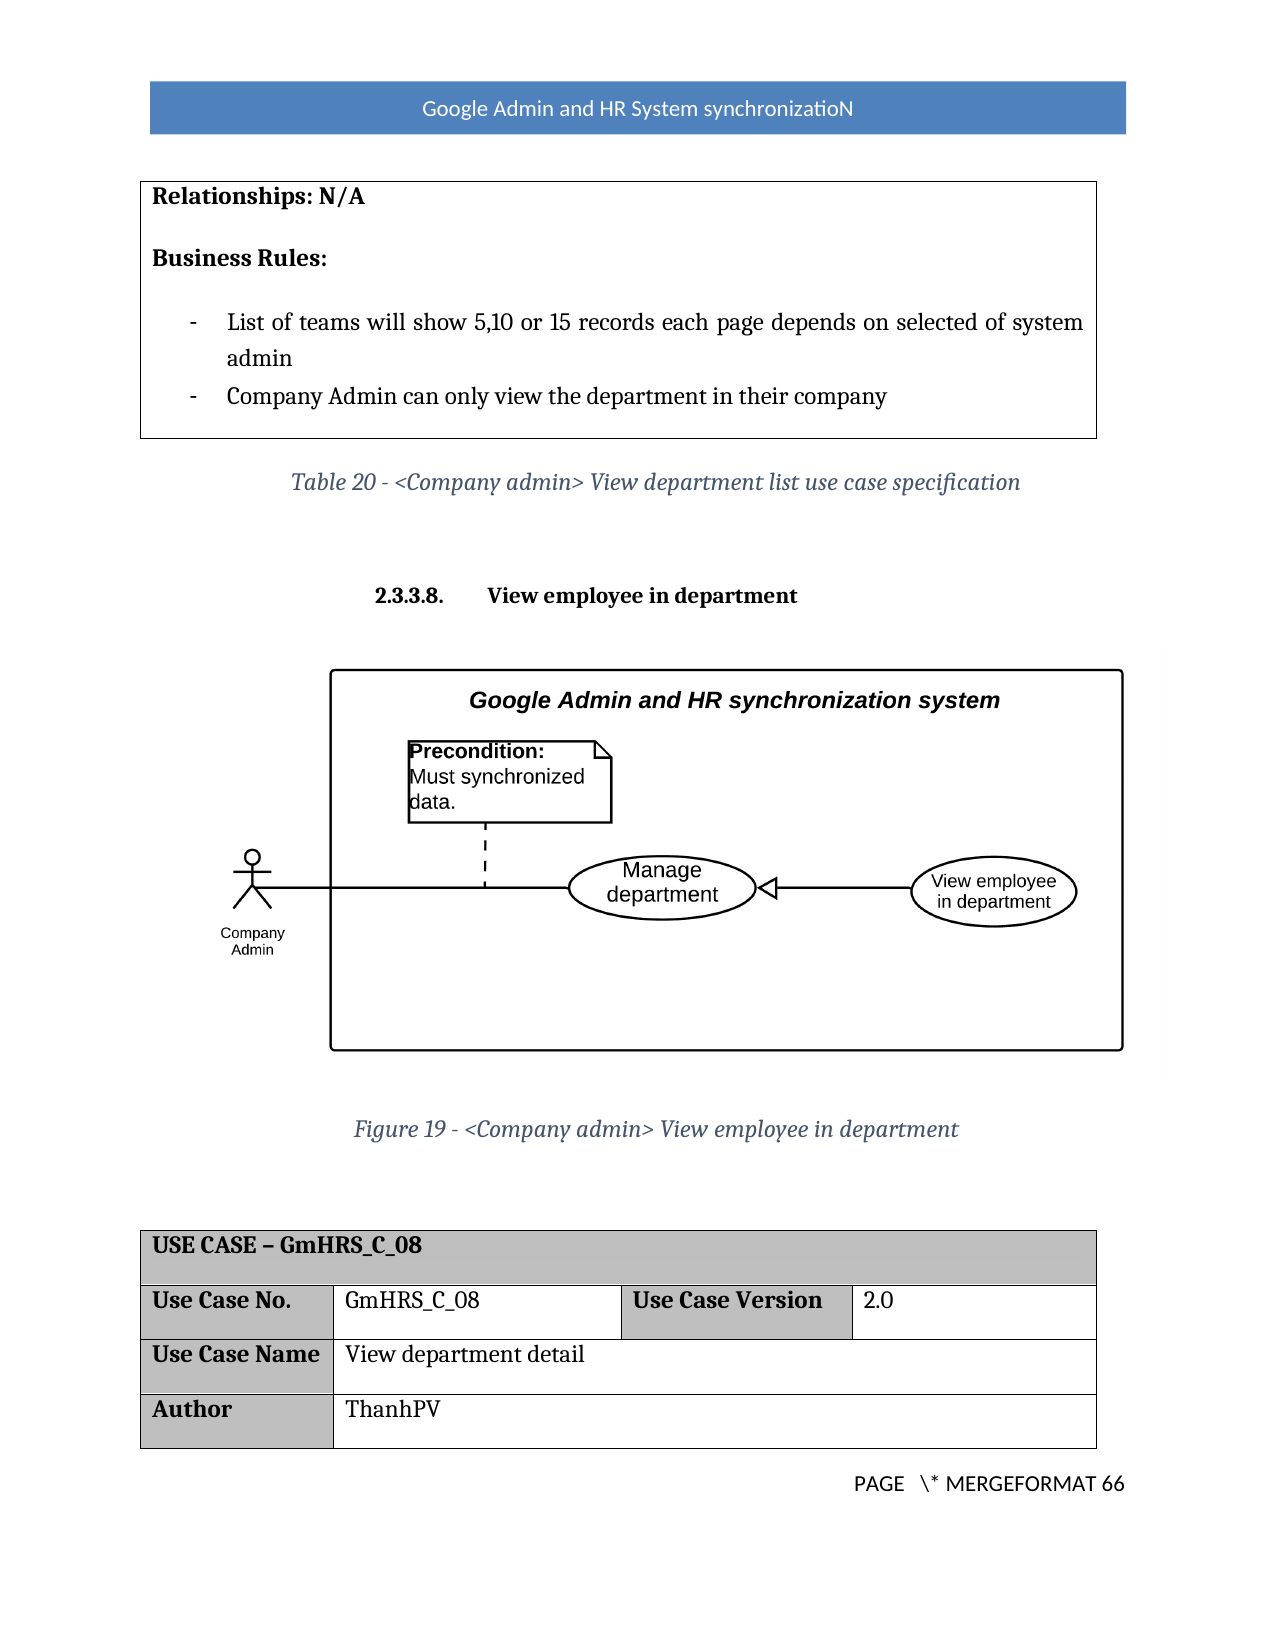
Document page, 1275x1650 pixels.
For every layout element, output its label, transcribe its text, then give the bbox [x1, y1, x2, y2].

table_header USE CASE – GmHRS_C_08 [141, 1231, 1096, 1284]
table_cell Use Case Version [622, 1286, 852, 1339]
subtitle View employee in department [375, 583, 1125, 609]
table_cell Author [141, 1395, 333, 1448]
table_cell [141, 182, 1096, 438]
table_cell ThanhPV [334, 1395, 1096, 1448]
table_cell GmHRS_C_08 [334, 1286, 621, 1339]
table_cell 2.0 [853, 1286, 1096, 1339]
text Figure 19 - <Company admin> View employee in department [187, 1115, 1125, 1144]
table_cell View department detail [334, 1340, 1096, 1393]
table_cell Use Case Name [141, 1340, 333, 1393]
picture [187, 642, 1163, 1082]
text Table 20 - <Company admin> View department list use case specification [187, 468, 1125, 497]
table_cell Use Case No. [141, 1286, 333, 1339]
